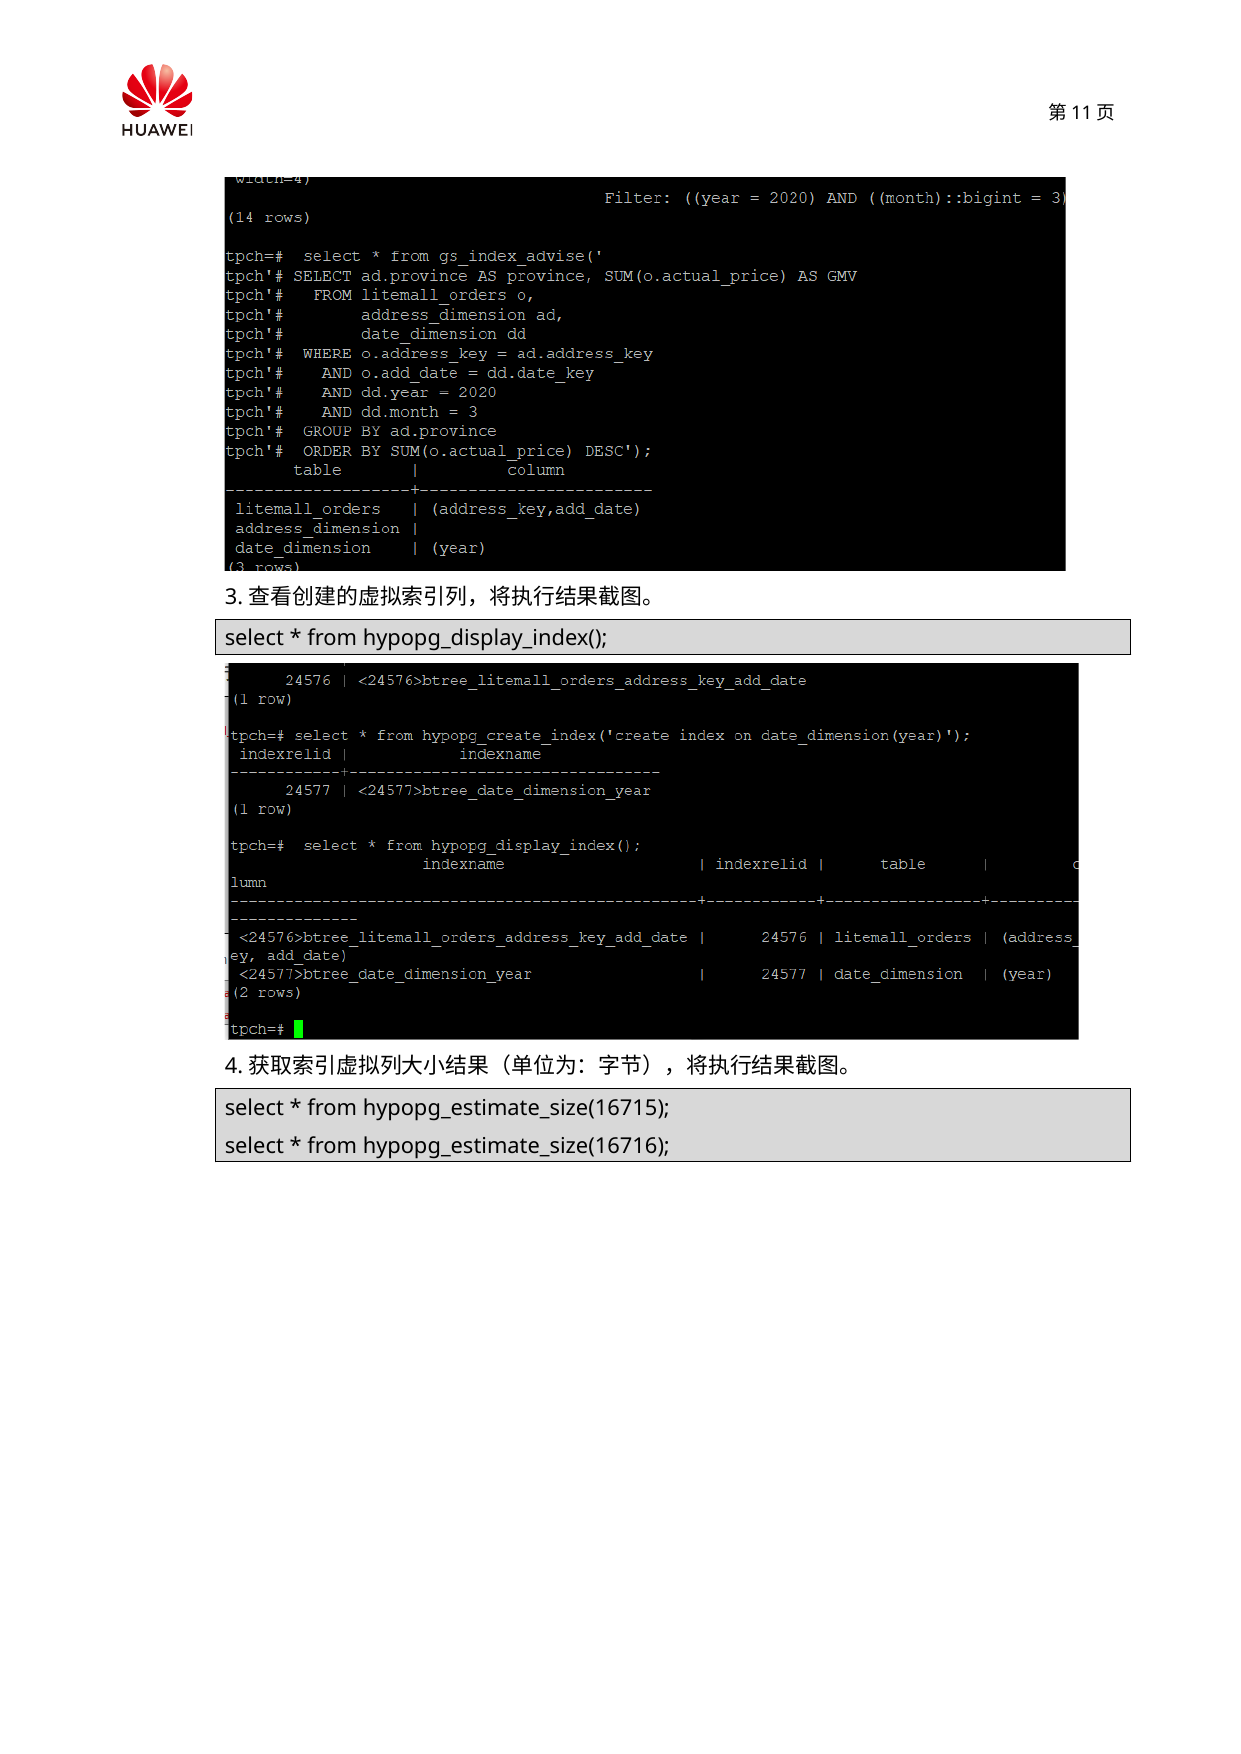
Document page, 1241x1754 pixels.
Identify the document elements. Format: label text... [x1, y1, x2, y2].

picture [224, 663, 1079, 1040]
text select * from hypopg_estimate_size(16716); [216, 1126, 1130, 1161]
text 4. 获取索引虚拟列大小结果（单位为：字节），将执行结果截图。 [224, 1048, 1122, 1080]
picture [122, 64, 193, 136]
picture [224, 177, 1066, 571]
text 3. 查看创建的虚拟索引列，将执行结果截图。 [224, 579, 1122, 611]
text select * from hypopg_display_index(); [216, 620, 1130, 654]
text select * from hypopg_estimate_size(16715); [216, 1089, 1130, 1121]
